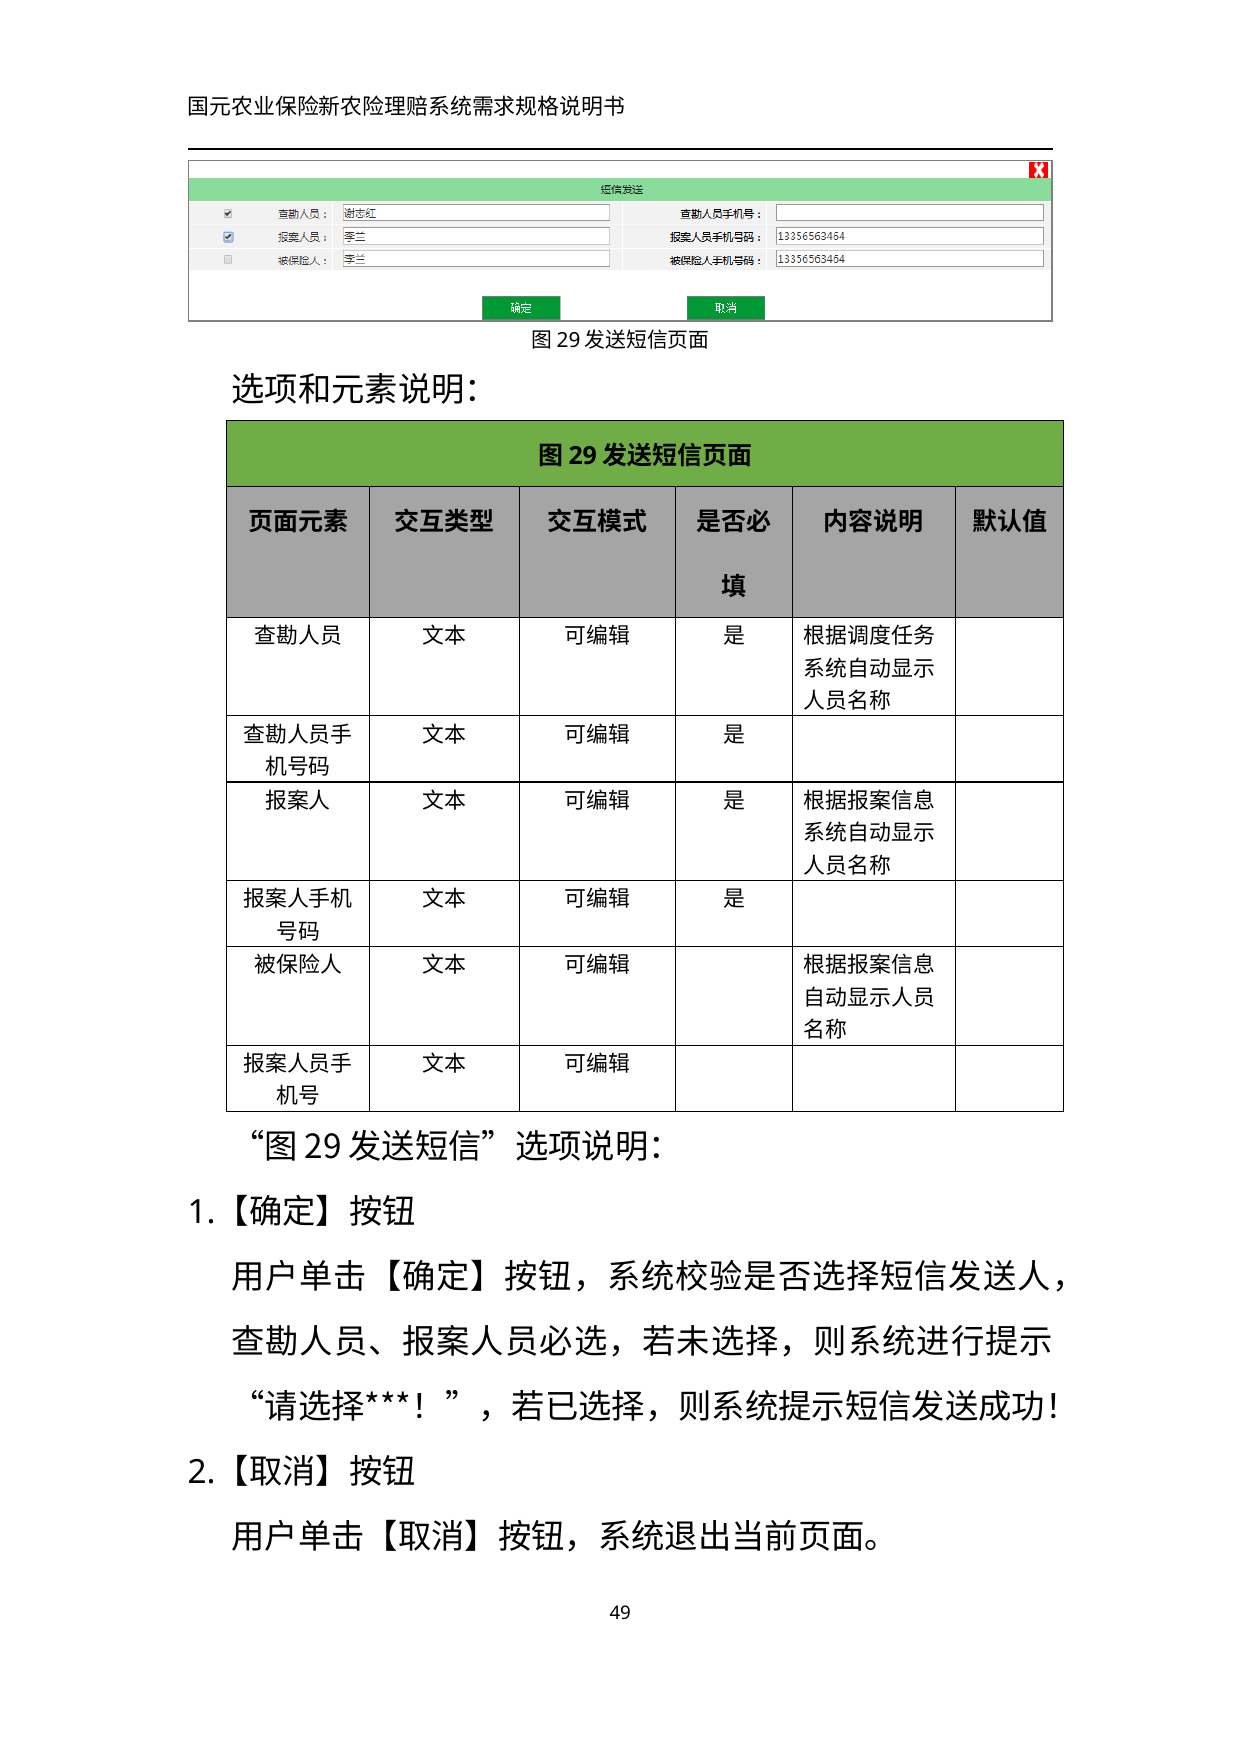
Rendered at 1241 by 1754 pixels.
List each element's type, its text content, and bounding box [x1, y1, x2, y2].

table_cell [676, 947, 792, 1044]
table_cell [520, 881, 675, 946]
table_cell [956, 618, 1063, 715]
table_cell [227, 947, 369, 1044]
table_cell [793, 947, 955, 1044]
picture [189, 161, 1051, 320]
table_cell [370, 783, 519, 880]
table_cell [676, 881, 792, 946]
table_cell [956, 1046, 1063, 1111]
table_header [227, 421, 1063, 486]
text 2.【取消】按钮 [187, 1437, 1053, 1502]
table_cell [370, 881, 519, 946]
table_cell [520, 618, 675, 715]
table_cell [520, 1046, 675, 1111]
text 用户单击【取消】按钮，系统退出当前页面。 [231, 1502, 1053, 1567]
text 选项和元素说明： [231, 355, 1053, 420]
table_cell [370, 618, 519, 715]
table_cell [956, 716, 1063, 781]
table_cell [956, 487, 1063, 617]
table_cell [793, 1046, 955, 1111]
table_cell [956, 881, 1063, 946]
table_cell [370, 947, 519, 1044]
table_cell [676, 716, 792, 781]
text 用户单击【确定】按钮，系统校验是否选择短信发送人，查勘人员、报案人员必选，若未选择，则系统进行提示“请选择***！”，若已选择，则系统提示短信发送成功！ [231, 1242, 1053, 1437]
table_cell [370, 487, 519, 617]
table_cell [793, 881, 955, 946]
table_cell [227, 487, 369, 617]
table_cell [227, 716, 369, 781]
text 1.【确定】按钮 [187, 1177, 1053, 1242]
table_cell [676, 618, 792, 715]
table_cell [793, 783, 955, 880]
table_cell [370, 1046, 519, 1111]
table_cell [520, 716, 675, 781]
text 图 29发送短信页面 [187, 322, 1053, 355]
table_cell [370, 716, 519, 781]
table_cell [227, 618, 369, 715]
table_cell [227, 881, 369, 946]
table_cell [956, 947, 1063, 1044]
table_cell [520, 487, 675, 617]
text “图29发送短信”选项说明： [231, 1112, 1053, 1177]
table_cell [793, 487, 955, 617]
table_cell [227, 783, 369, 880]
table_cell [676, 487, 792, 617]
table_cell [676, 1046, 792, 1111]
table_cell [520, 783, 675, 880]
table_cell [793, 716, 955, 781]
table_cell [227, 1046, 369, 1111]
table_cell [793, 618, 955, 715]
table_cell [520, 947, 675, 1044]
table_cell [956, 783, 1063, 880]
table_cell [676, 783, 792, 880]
